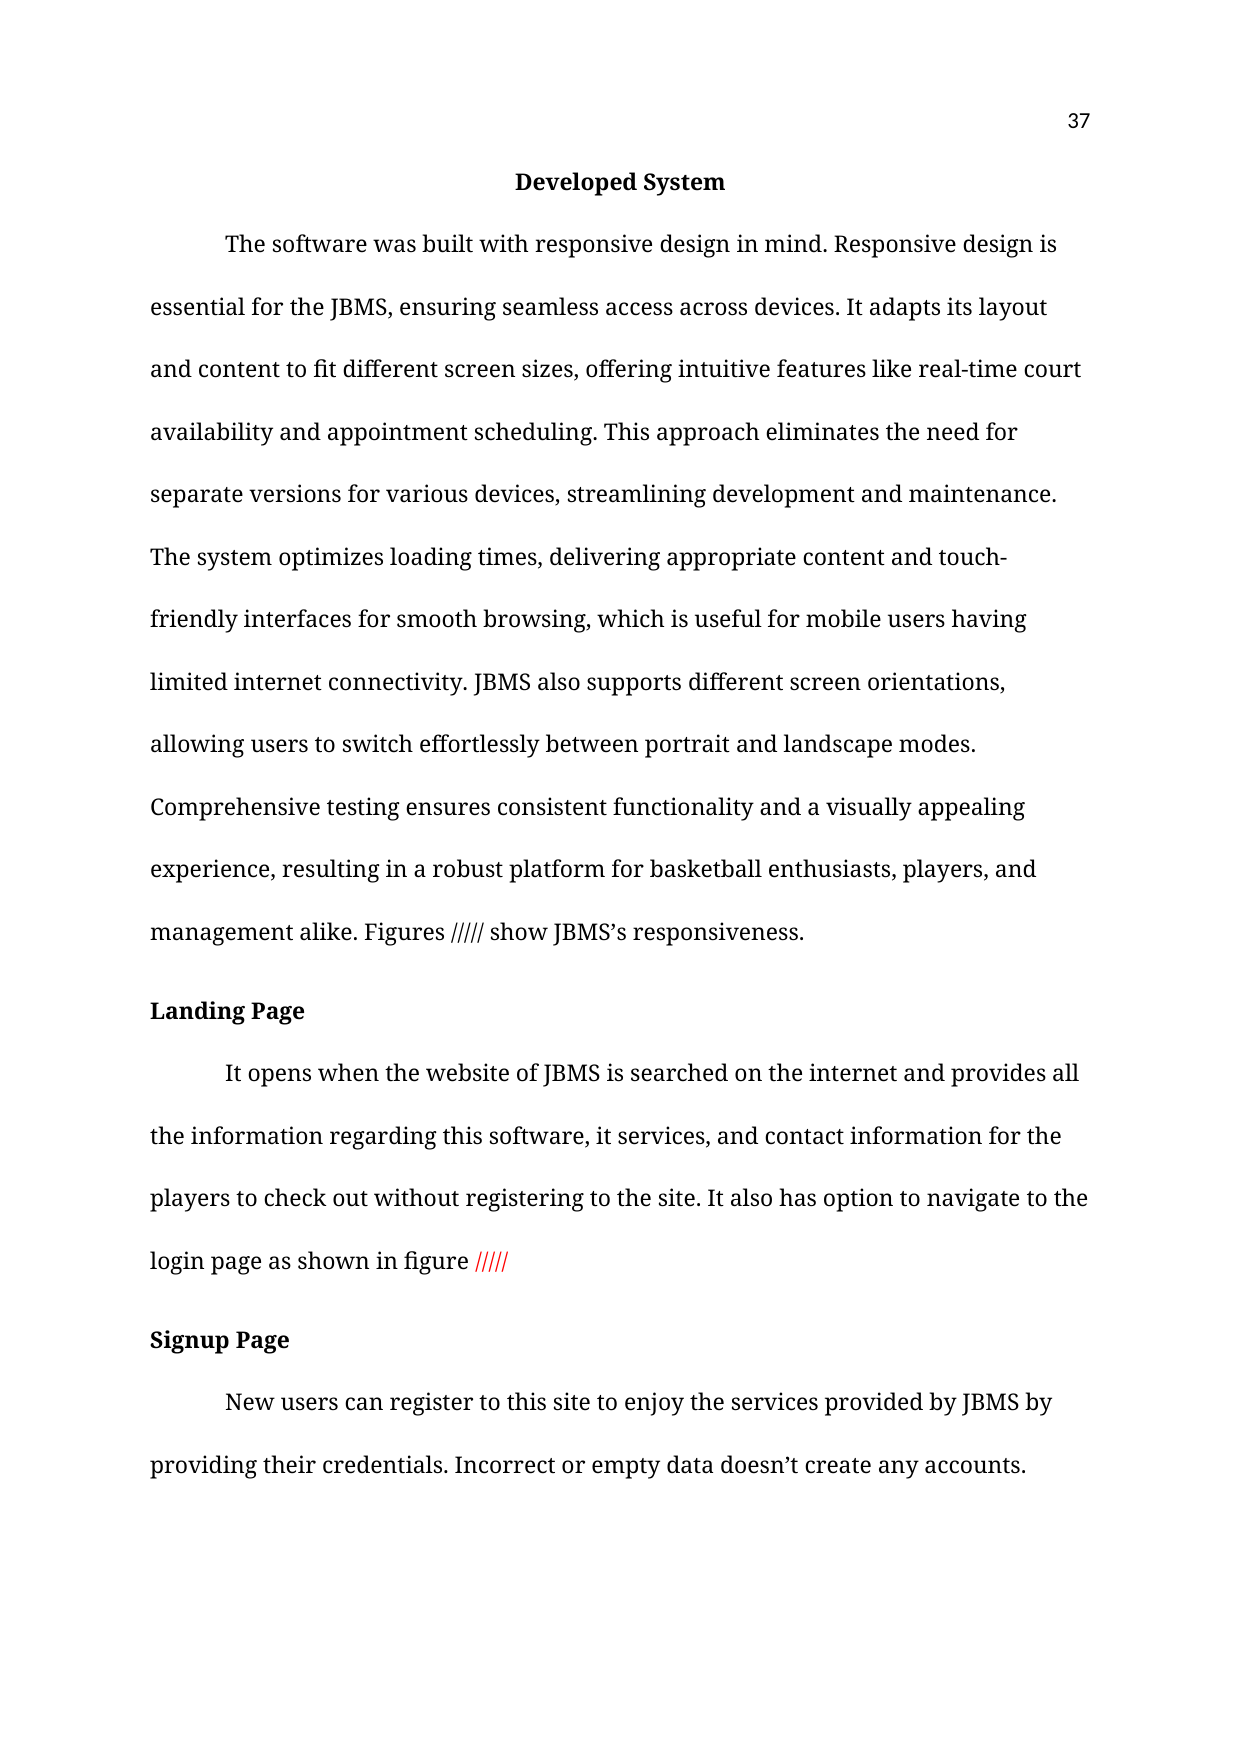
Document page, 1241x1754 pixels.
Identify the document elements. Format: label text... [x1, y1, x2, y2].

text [150, 1386, 1090, 1480]
subtitle Signup Page [150, 1324, 1090, 1355]
subtitle Landing Page [150, 995, 1090, 1026]
text It opens when the website of JBMS is searched on the internet and provides all the information regarding this software, it services, and contact information for the players to check out without registering to the site. It also has option to navigate to the login page as shown in figure ///// [150, 1057, 1090, 1276]
text The software was built with responsive design in mind. Responsive design is essential for the JBMS, ensuring seamless access across devices. It adapts its layout and content to fit different screen sizes, offering intuitive features like real-time court availability and appointment scheduling. This approach eliminates the need for separate versions for various devices, streamlining development and maintenance. The system optimizes loading times, delivering appropriate content and touch-friendly interfaces for smooth browsing, which is useful for mobile users having limited internet connectivity. JBMS also supports different screen orientations, allowing users to switch effortlessly between portrait and landscape modes. Comprehensive testing ensures consistent functionality and a visually appealing experience, resulting in a robust platform for basketball enthusiasts, players, and management alike. Figures ///// show JBMS’s responsiveness. [150, 228, 1090, 947]
subtitle Developed System [150, 166, 1090, 197]
